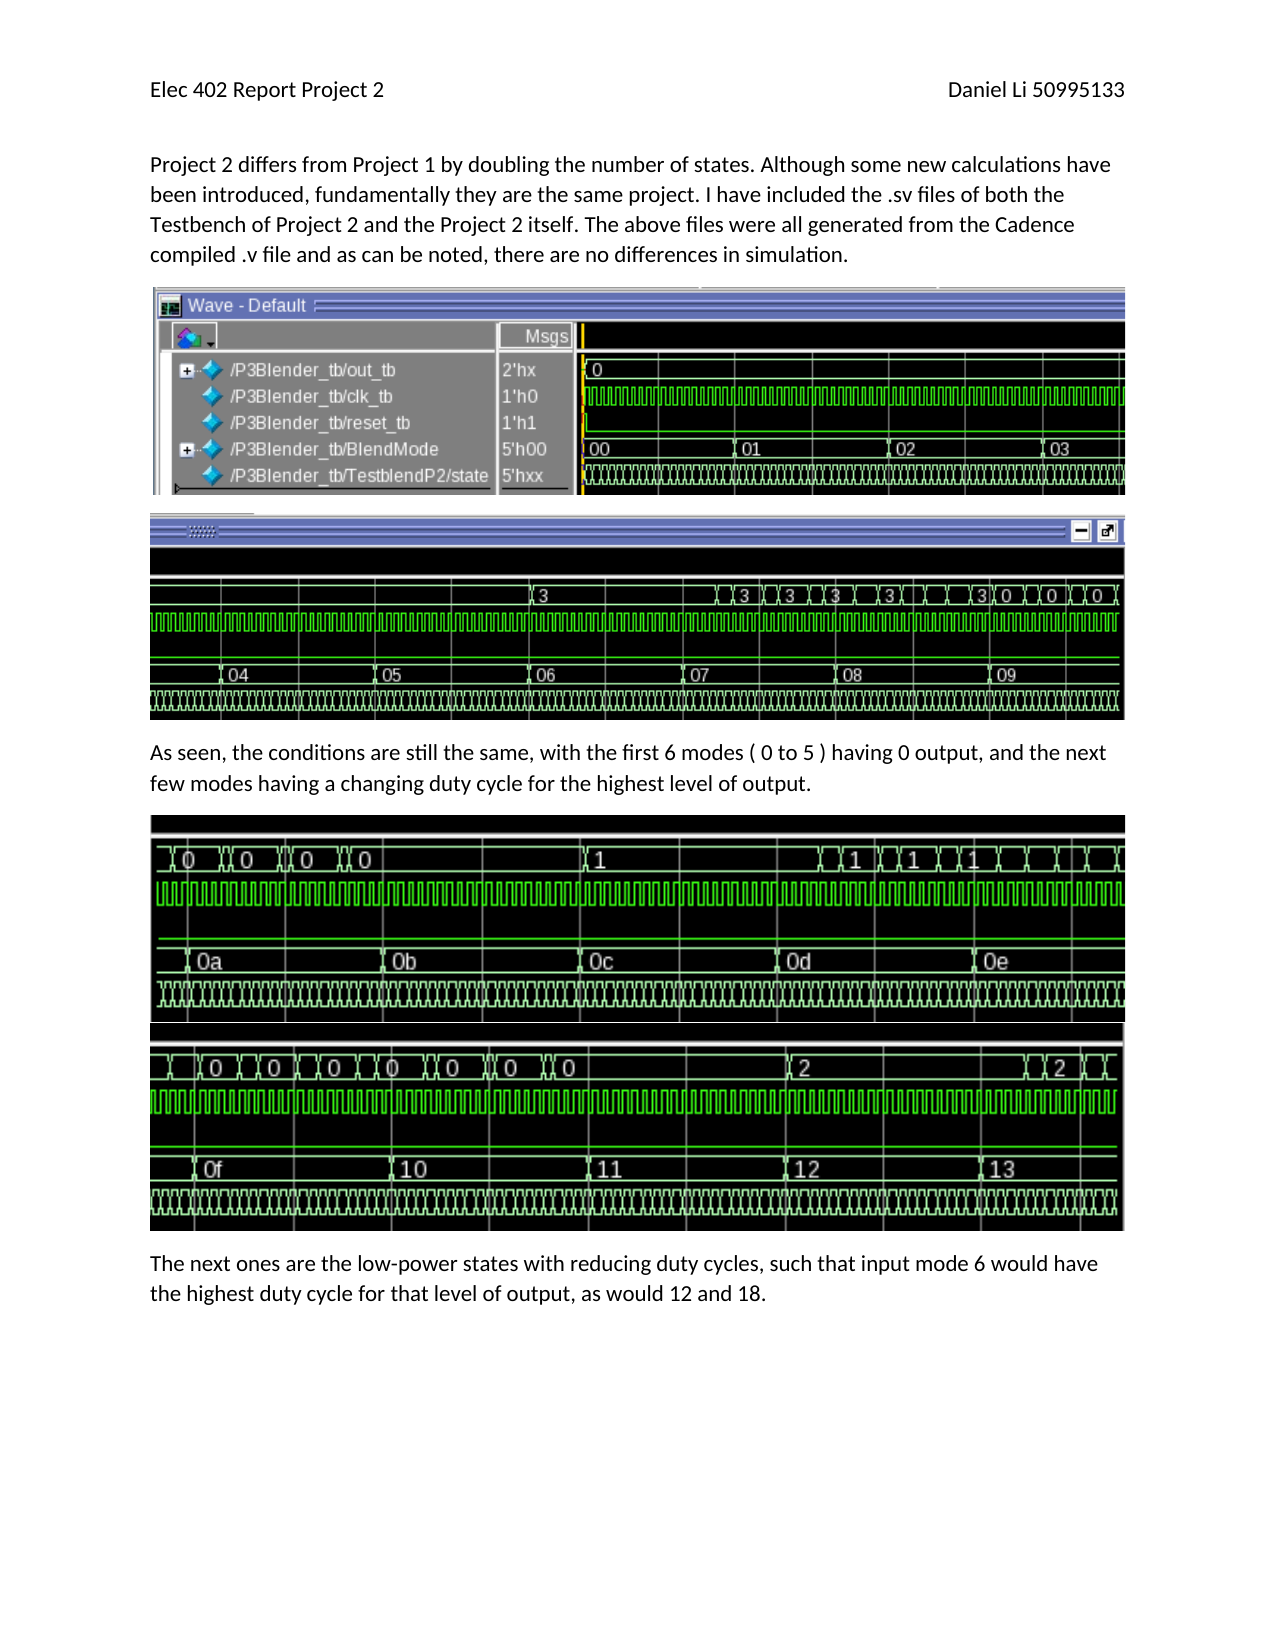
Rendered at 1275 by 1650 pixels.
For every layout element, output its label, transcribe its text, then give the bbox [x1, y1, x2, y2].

picture [150, 1023, 1125, 1231]
text The next ones are the low-power states with reducing duty cycles, such that input mode 6 would have the highest duty cycle for that level of output, as would 12 and 18. [150, 1249, 1125, 1307]
picture [150, 513, 1125, 720]
picture [150, 815, 1125, 1022]
picture [153, 287, 1125, 495]
text Project 2 differs from Project 1 by doubling the number of states. Although some new calculations have been introduced, fundamentally they are the same project. I have included the .sv files of both the Testbench of Project 2 and the Project 2 itself. The above files were all generated from the Cadence compiled .v file and as can be noted, there are no differences in simulation. [150, 150, 1125, 269]
text As seen, the conditions are still the same, with the first 6 modes ( 0 to 5 ) having 0 output, and the next few modes having a changing duty cycle for the highest level of output. [150, 738, 1125, 797]
